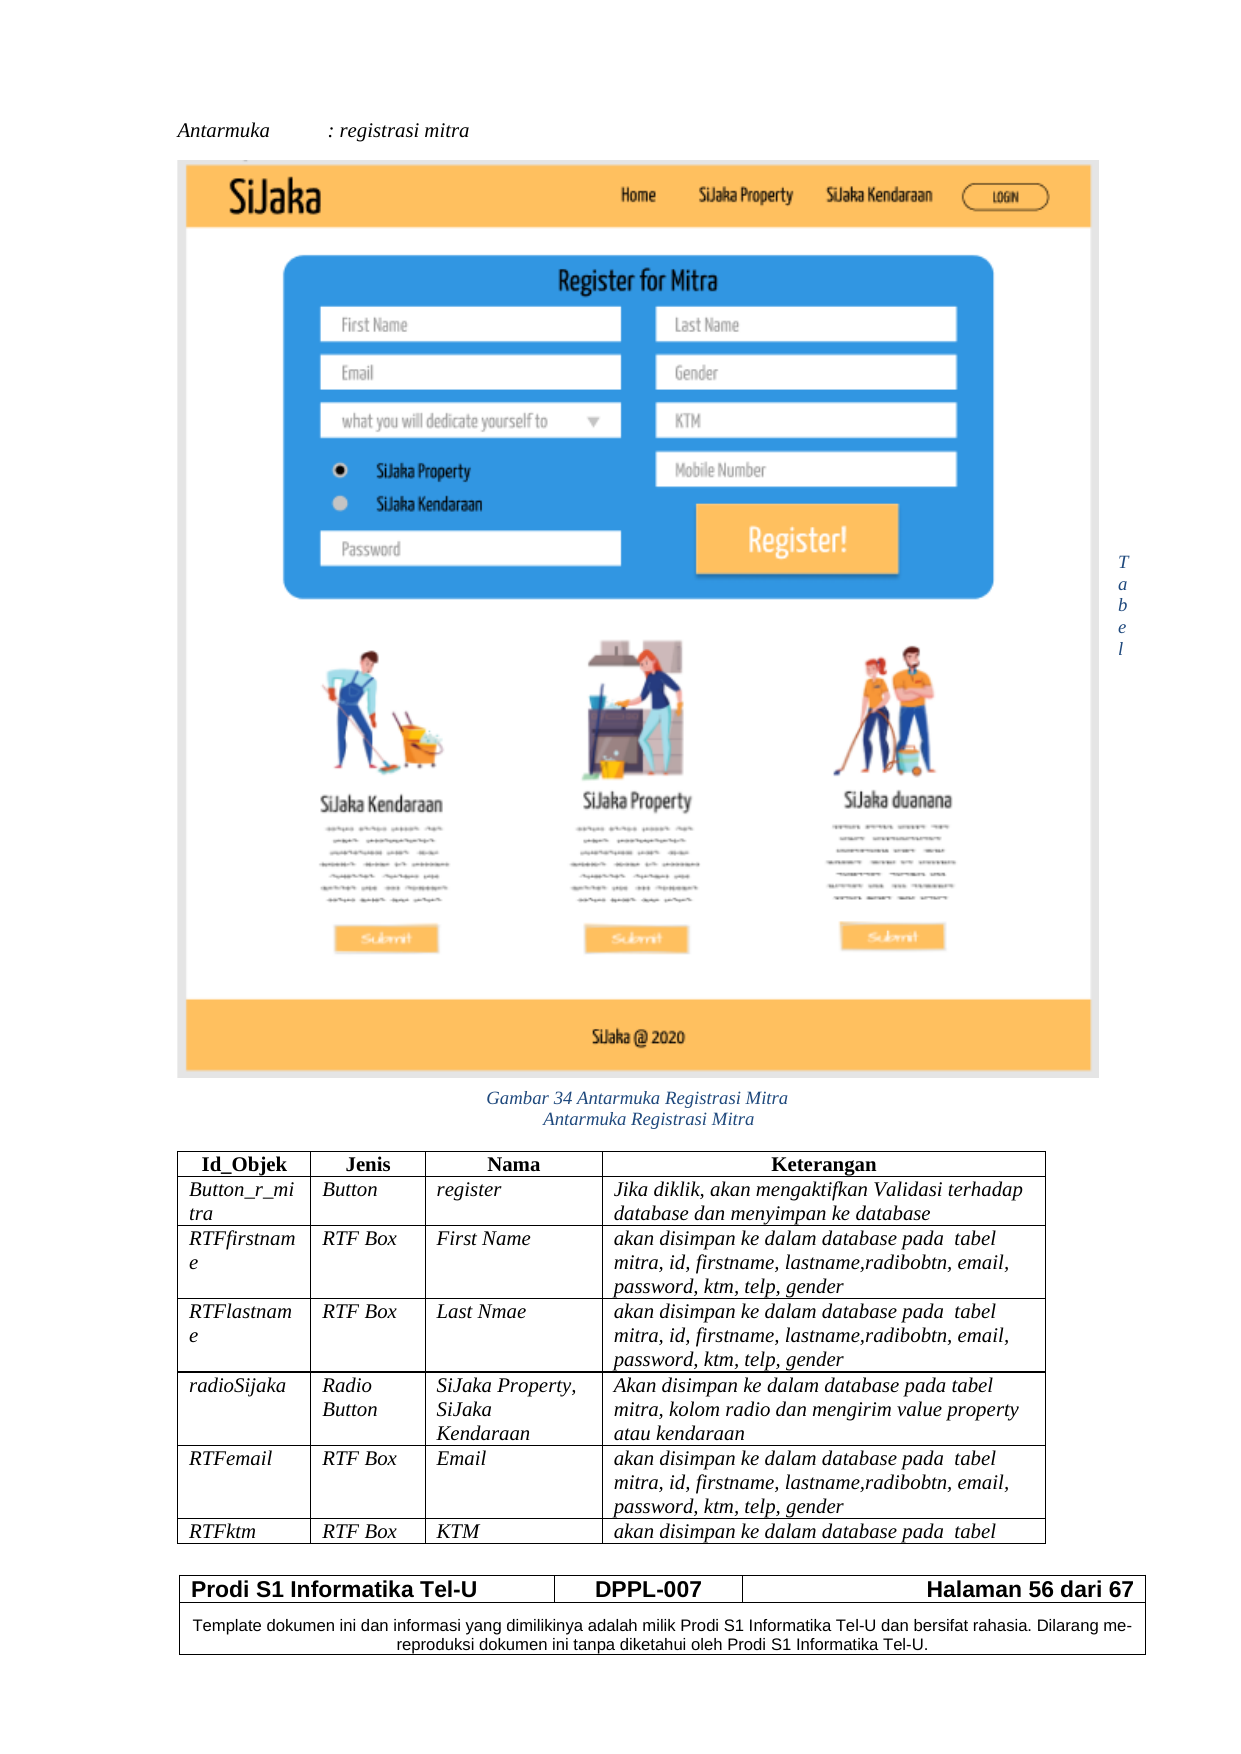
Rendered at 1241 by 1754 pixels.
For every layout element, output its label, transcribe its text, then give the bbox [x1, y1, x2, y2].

table_cell RTFktm [178, 1519, 310, 1543]
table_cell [603, 1519, 1045, 1543]
table_cell akan disimpan ke dalam database pada tabel mitra, id, firstname, lastname,radibobtn, email, password, ktm, telp, gender [603, 1299, 1045, 1371]
table_header Keterangan [603, 1152, 1045, 1176]
table_cell Radio Button [311, 1373, 425, 1445]
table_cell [603, 1446, 1045, 1518]
table_cell Email [426, 1446, 602, 1518]
table_cell RTF Box [311, 1226, 425, 1298]
table_cell Button [311, 1177, 425, 1225]
picture [177, 160, 1099, 1078]
table_header Nama [426, 1152, 602, 1176]
table_cell Jika diklik, akan mengaktifkan Validasi terhadap database dan menyimpan ke database [603, 1177, 1045, 1225]
table_cell akan disimpan ke dalam database pada tabel mitra, id, firstname, lastname,radibobtn, email, password, ktm, telp, gender [603, 1226, 1045, 1298]
table_cell First Name [426, 1226, 602, 1298]
table_cell RTFemail [178, 1446, 310, 1518]
table_cell KTM [426, 1519, 602, 1543]
table_cell register [426, 1177, 602, 1225]
table_header Id_Objek [178, 1152, 310, 1176]
text Tabel 28 Antarmuka Registrasi Mitra [177, 551, 1122, 1130]
table_cell Akan disimpan ke dalam database pada tabel mitra, kolom radio dan mengirim value property atau kendaraan [603, 1373, 1045, 1445]
table_cell Button_r_mitra [178, 1177, 310, 1225]
table_cell RTF Box [311, 1299, 425, 1371]
table_cell RTFfirstname [178, 1226, 310, 1298]
table_cell SiJaka Property, SiJaka Kendaraan [426, 1373, 602, 1445]
table_header Jenis [311, 1152, 425, 1176]
table_cell Last Nmae [426, 1299, 602, 1371]
table_cell RTF Box [311, 1446, 425, 1518]
table_cell RTFlastname [178, 1299, 310, 1371]
text Antarmuka : registrasi mitra [177, 118, 1122, 142]
table_cell RTF Box [311, 1519, 425, 1543]
table_cell radioSijaka [178, 1373, 310, 1445]
